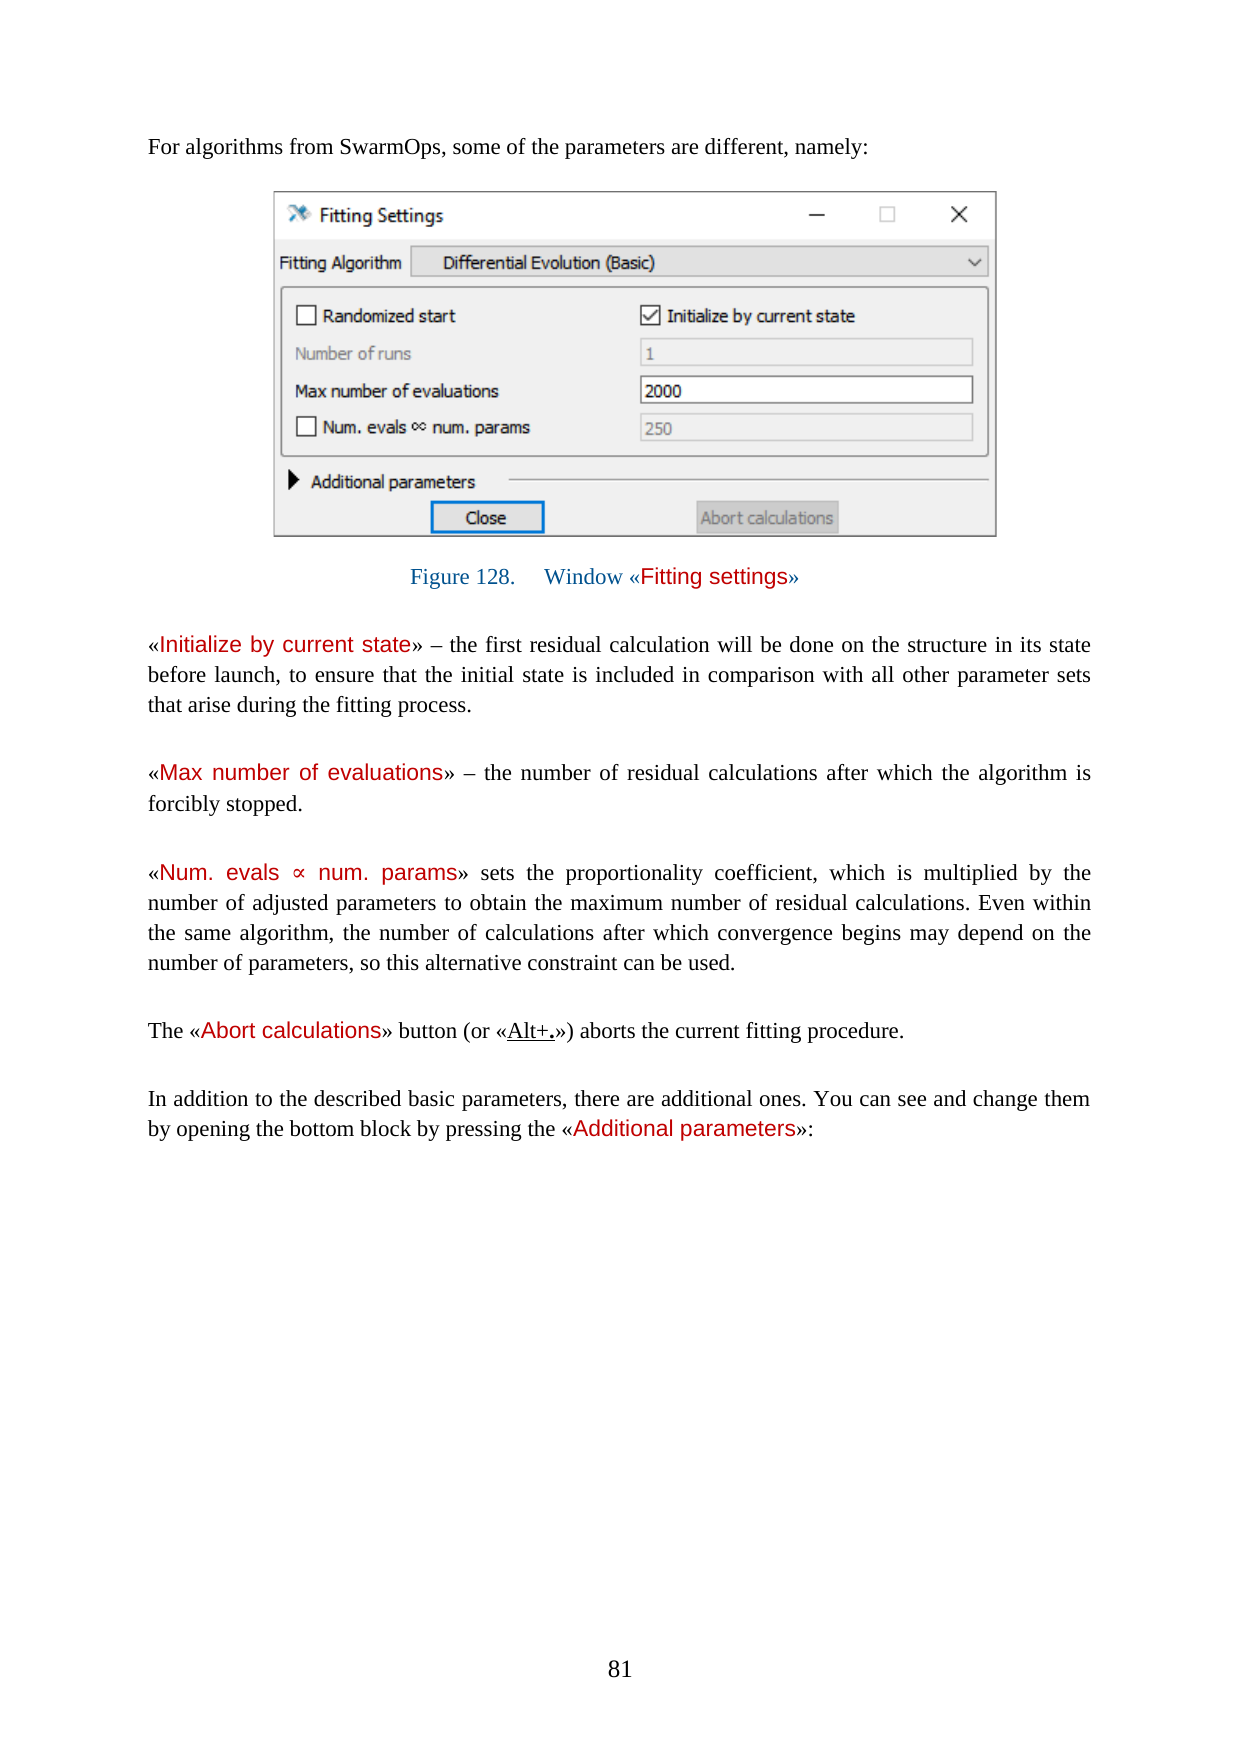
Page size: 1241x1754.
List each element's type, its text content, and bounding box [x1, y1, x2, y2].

text In addition to the described basic parameters, there are additional ones. You can see and change them by opening the bottom block by pressing the «Additional parameters»: [148, 1085, 1093, 1142]
text The «Abort calculations» button (or «Alt+.») aborts the current fitting procedure. [148, 1017, 1093, 1043]
picture [273, 191, 997, 537]
text «Num. evals ∝ num. params» sets the proportionality coefficient, which is multiplied by the number of adjusted parameters to obtain the maximum number of residual calculations. Even within the same algorithm, the number of calculations after which convergence begins may depend on the number of parameters, so this alternative constraint can be used. [148, 857, 1093, 976]
text «Max number of evaluations» – the number of residual calculations after which the algorithm is forcibly stopped. [148, 759, 1093, 816]
text «Initialize by current state» – the first residual calculation will be done on the structure in its state before launch, to ensure that the initial state is included in comparison with all other parameter sets that arise during the fitting process. [148, 631, 1093, 718]
text For algorithms from SwarmOps, some of the parameters are different, namely: [148, 133, 1093, 159]
